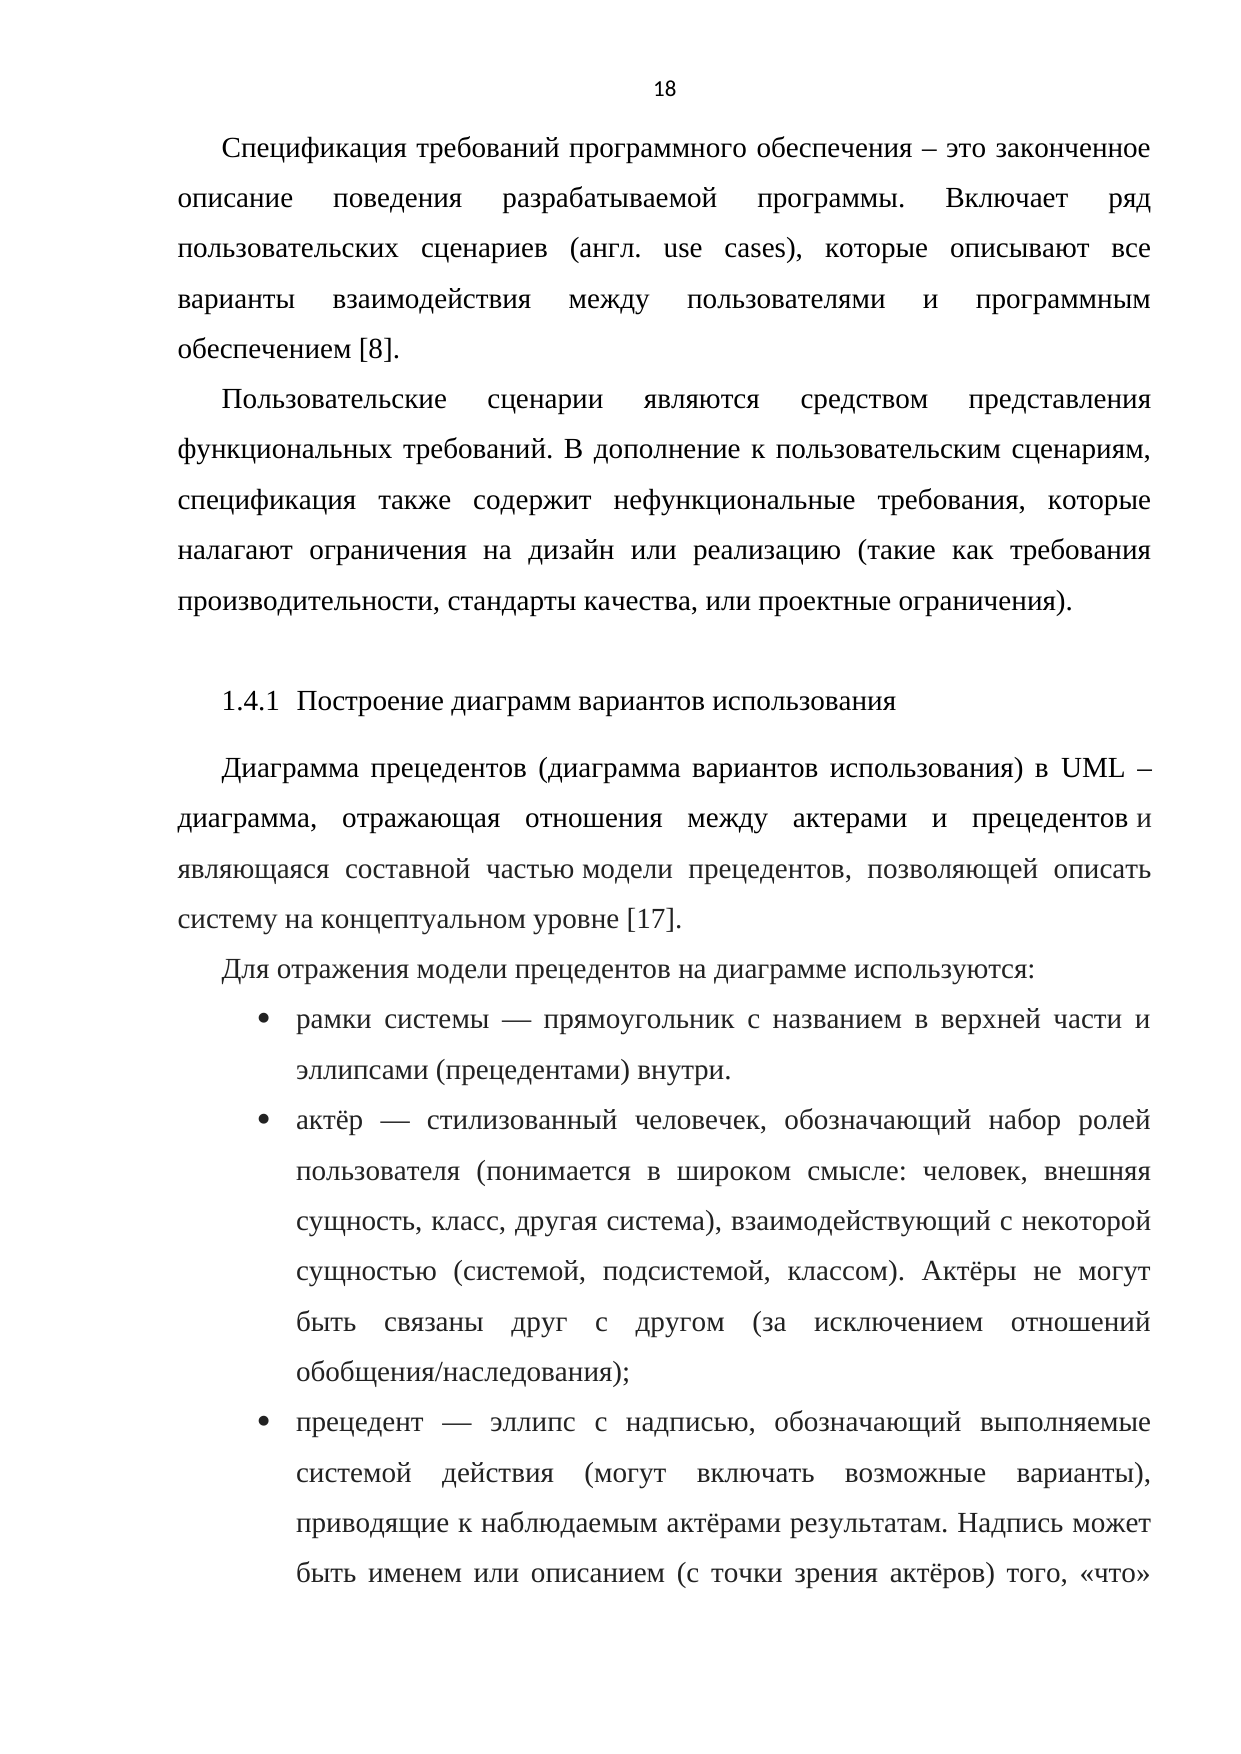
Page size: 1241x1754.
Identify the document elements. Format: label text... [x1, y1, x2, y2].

list рамки системы — прямоугольник с названием в верхней части и эллипсами (прецедентами) внутри. [259, 1002, 1152, 1086]
text Спецификация требований программного обеспечения – это законченное описание поведения разрабатываемой программы. Включает ряд пользовательских сценариев (англ. use cases), которые описывают все варианты взаимодействия между пользователями и программным обеспечением [8]. [177, 130, 1152, 364]
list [259, 1404, 1152, 1589]
list Построение диаграмм вариантов использования [221, 683, 1152, 717]
text Диаграмма прецедентов (диаграмма вариантов использования) в UML – диаграмма, отражающая отношения между актерами и прецедентов и являющаяся составной частью модели прецедентов, позволяющей описать систему на концептуальном уровне [17]. [177, 750, 1152, 934]
text Пользовательские сценарии являются средством представления функциональных требований. В дополнение к пользовательским сценариям, спецификация также содержит нефункциональные требования, которые налагают ограничения на дизайн или реализацию (такие как требования производительности, стандарты качества, или проектные ограничения). [177, 381, 1152, 616]
list актёр — стилизованный человечек, обозначающий набор ролей пользователя (понимается в широком смысле: человек, внешняя сущность, класс, другая система), взаимодействующий с некоторой сущностью (системой, подсистемой, классом). Актёры не могут быть связаны друг с другом (за исключением отношений обобщения/наследования); [259, 1102, 1152, 1388]
text Для отражения модели прецедентов на диаграмме используются: [177, 951, 1152, 985]
